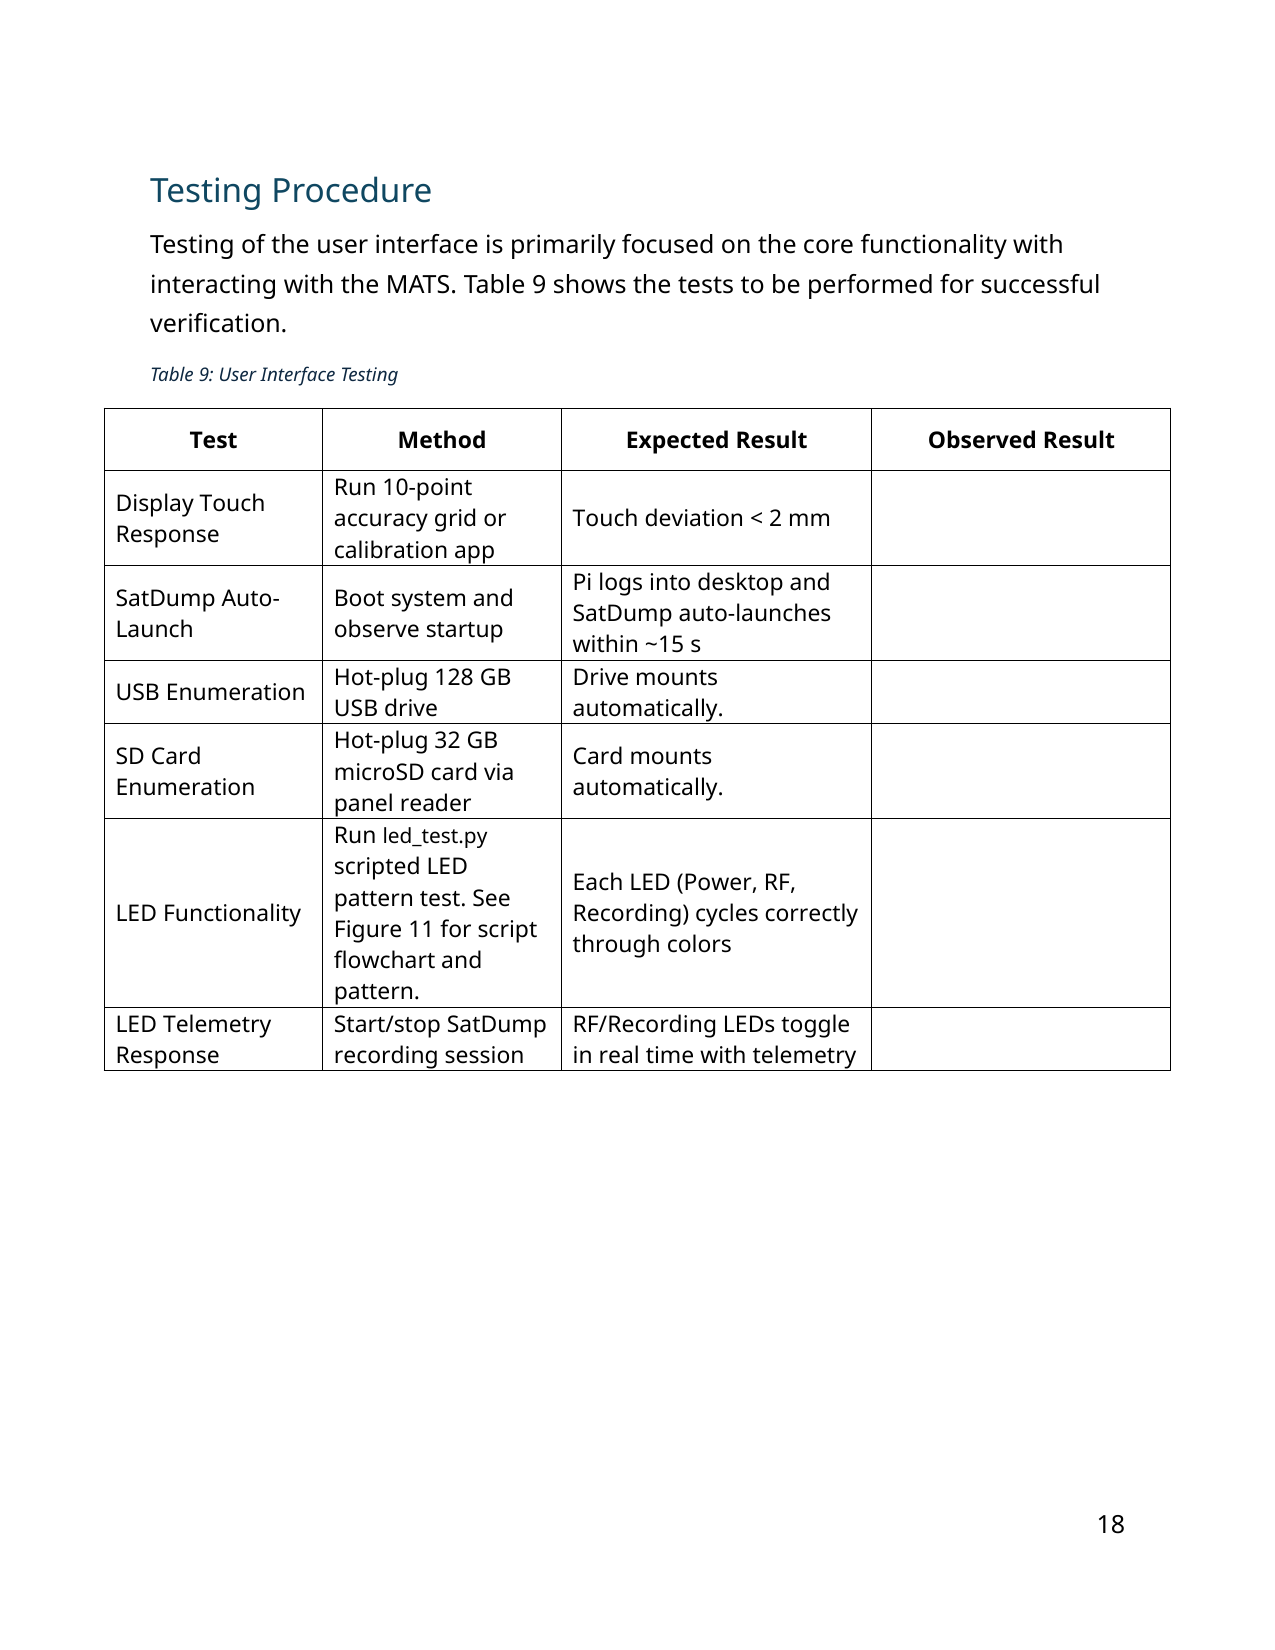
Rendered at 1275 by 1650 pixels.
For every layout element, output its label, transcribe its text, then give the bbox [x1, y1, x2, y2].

table_cell Display Touch Response [105, 471, 322, 565]
table_cell USB Enumeration [105, 661, 322, 723]
table_cell Run led_test.py scripted LED pattern test. See Figure 11 for script flowchart and pattern. [323, 819, 561, 1007]
table_cell Hot-plug 32 GB microSD card via panel reader [323, 724, 561, 818]
table_header Expected Result [562, 409, 871, 470]
table_cell [872, 566, 1170, 660]
table_cell RF/Recording LEDs toggle in real time with telemetry [562, 1008, 871, 1070]
text Table 9: User Interface Testing [150, 361, 1125, 387]
table_cell Start/stop SatDump recording session [323, 1008, 561, 1070]
table_cell SatDump Auto-Launch [105, 566, 322, 660]
table_cell Run 10-point accuracy grid or calibration app [323, 471, 561, 565]
table_cell Hot-plug 128 GB USB drive [323, 661, 561, 723]
table_cell Touch deviation < 2 mm [562, 471, 871, 565]
table_cell LED Telemetry Response [105, 1008, 322, 1070]
table_cell [872, 1008, 1170, 1070]
text Testing of the user interface is primarily focused on the core functionality with interacting with the MATS. Table 9 shows the tests to be performed for successful verification. [150, 227, 1125, 339]
table_cell Each LED (Power, RF, Recording) cycles correctly through colors [562, 819, 871, 1007]
table_cell LED Functionality [105, 819, 322, 1007]
table_cell Boot system and observe startup [323, 566, 561, 660]
table_cell Card mounts automatically. [562, 724, 871, 818]
table_header Method [323, 409, 561, 470]
table_cell [872, 724, 1170, 818]
table_cell Drive mounts automatically. [562, 661, 871, 723]
subtitle Testing Procedure [150, 167, 1125, 212]
table_cell SD Card Enumeration [105, 724, 322, 818]
table_cell [872, 819, 1170, 1007]
table_cell [872, 661, 1170, 723]
table_cell Pi logs into desktop and SatDump auto-launches within ~15 s [562, 566, 871, 660]
table_header Observed Result [872, 409, 1170, 470]
table_header Test [105, 409, 322, 470]
table_cell [872, 471, 1170, 565]
